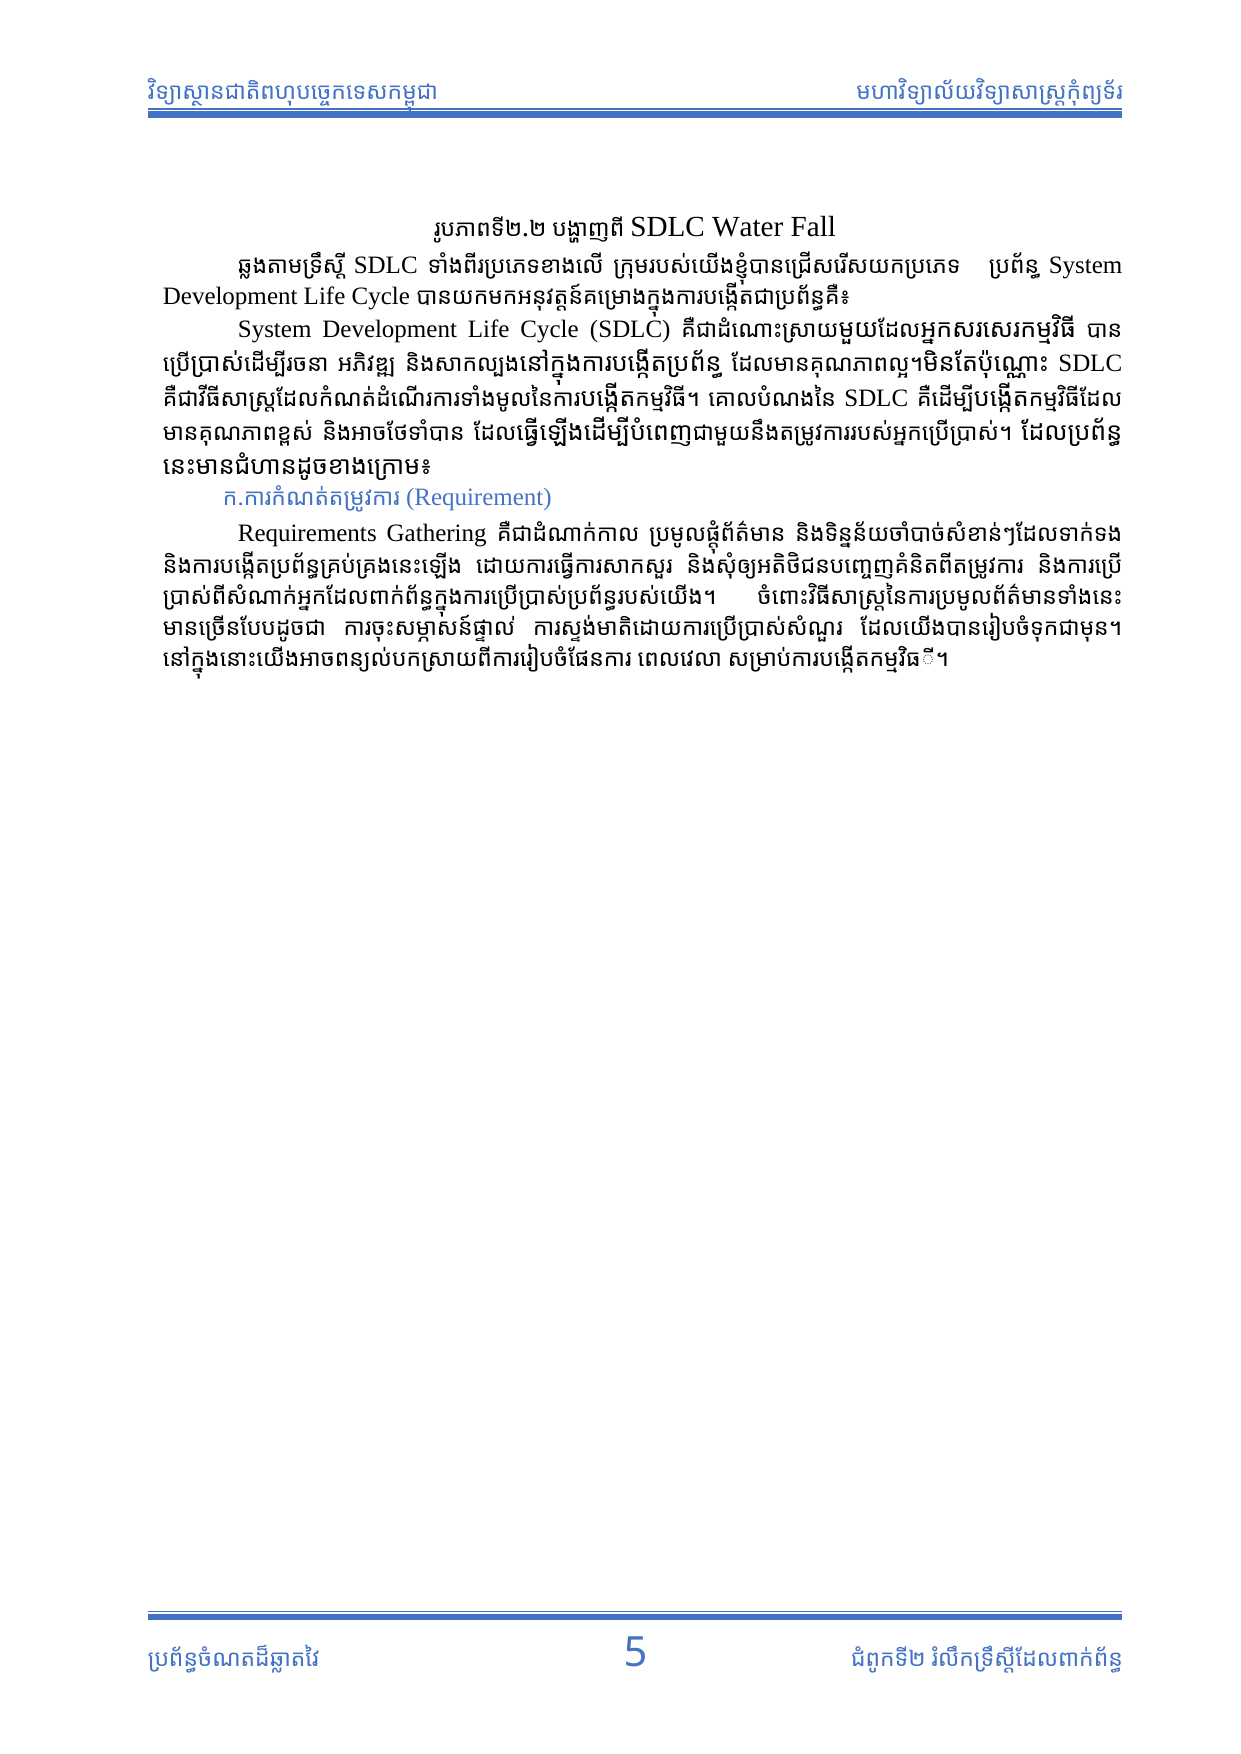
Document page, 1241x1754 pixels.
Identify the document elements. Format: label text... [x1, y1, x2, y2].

text Requirements Gathering គឺជាដំណាក់កាល ប្រមូលផ្ដុំព័ត៌មាន​ និងទិន្នន័យចាំបាច់សំខាន់ៗដែលទាក់ទងនិងការបង្កើតប្រព័ន្ធគ្រប់គ្រងនេះឡើង ដោយការធ្វើការសាកសួរ និងសុំឲ្យអតិថិជនបញ្ចេញគំនិតពីតម្រូវការ និងការប្រើប្រាស់ពីសំណាក់អ្នកដែលពាក់ព័ន្ធក្នុងការប្រើប្រាស់ប្រព័ន្ធរបស់យើង។​ ចំពោះវិធីសាស្រ្ដនៃការប្រមូលព័ត៌មានទាំងនេះមានច្រើនបែបដូចជា ការចុះសម្ភាសន៍ផ្ទាល់ ការស្ទង់មាតិដោយការប្រើប្រាស់សំណួរ ដែលយើងបានរៀបចំទុកជាមុន។ នៅក្នុងនោះយើងអាចពន្យល់បកស្រាយពីការរៀបចំផែនការ ពេលវេលា សម្រាប់ការបង្កើតកម្មវិធី។ [163, 517, 1122, 673]
text រូបភាពទី២.២ បង្ហាញពី SDLC Water Fall [148, 209, 1122, 243]
text System Development Life Cycle​ (SDLC) គឺជាដំណោះស្រាយមួយដែលអ្នកសរសេរកម្មវិធី បានប្រើប្រាស់ដើម្បីរចនា អភិវឌ្ឍ និងសាកល្បងនៅក្នុងការបង្កើតប្រព័ន្ធ ដែលមានគុណភាពល្អ។មិនតែប៉ុណ្ណោះ SDLC គឺជាវីធីសាស្ត្រដែលកំណត់ដំណើរការទាំងមូលនៃការបង្កើតកម្មវិធី។ គោលបំណងនៃ SDLC គឺដើម្បីបង្កើតកម្មវិធីដែលមានគុណភាពខ្ពស់ និងអាចថែទាំបាន ដែលធ្វើឡើងដើម្បីបំពេញជាមួយនឹងតម្រូវការរបស់អ្នកប្រើប្រាស់។ ដែលប្រព័ន្ធនេះមានជំហានដូចខាងក្រោម៖ [163, 311, 1122, 481]
text ឆ្លងតាមទ្រឹស្ដី SDLC ទាំងពីរប្រភេទខាងលើ ក្រុមរបស់យើងខ្ញុំបានជ្រើសរើសយកប្រភេទ ប្រព័ន្ធ System Development Life Cycle បានយកមកអនុវត្ដន៍គម្រោងក្នុងការបង្កើតជាប្រព័ន្ធគឺ៖ [163, 248, 1122, 311]
text ក.​ការកំណត់តម្រូវការ​ (Requirement) [223, 481, 1122, 513]
